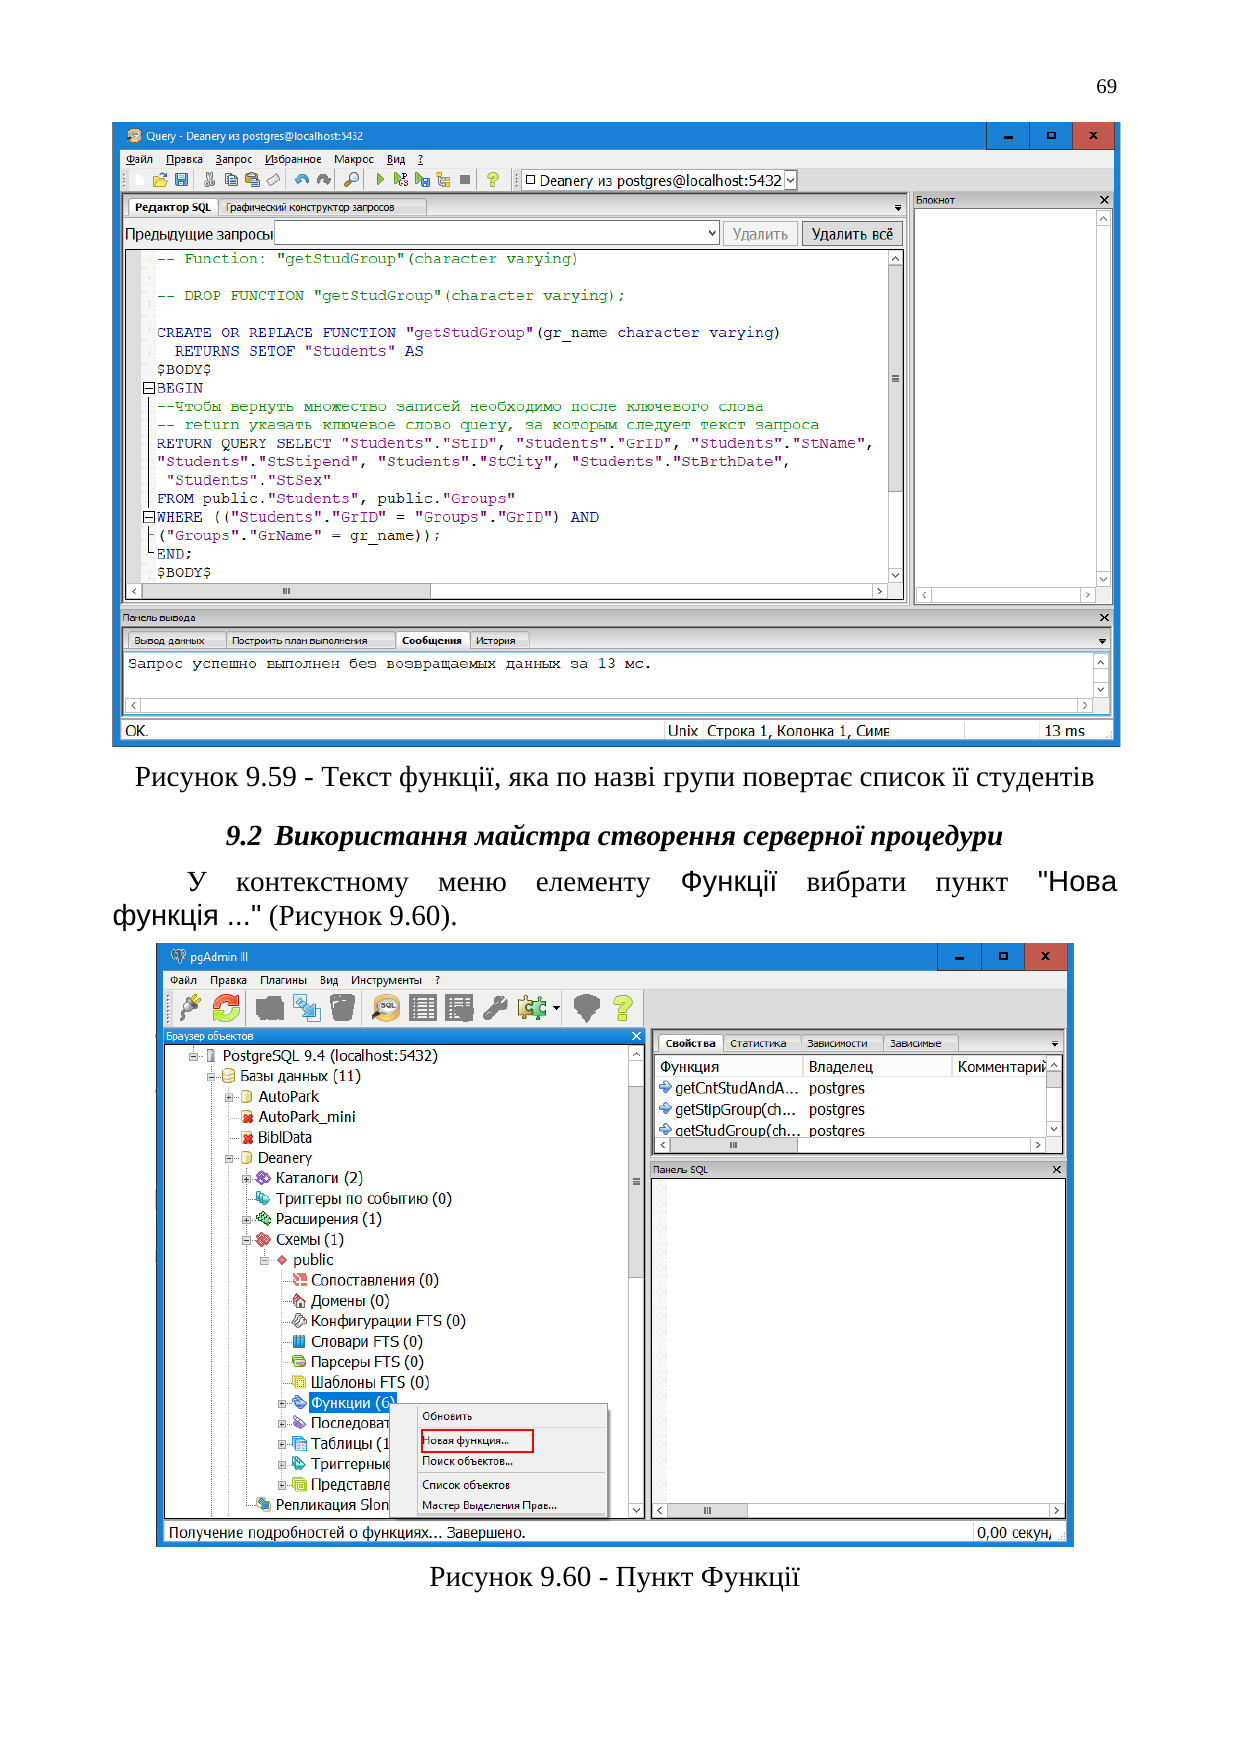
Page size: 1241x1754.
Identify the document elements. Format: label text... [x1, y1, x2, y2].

picture [155, 943, 1074, 1547]
subtitle Використання майстра створення серверної процедури [112, 818, 1117, 852]
picture [112, 122, 1121, 747]
